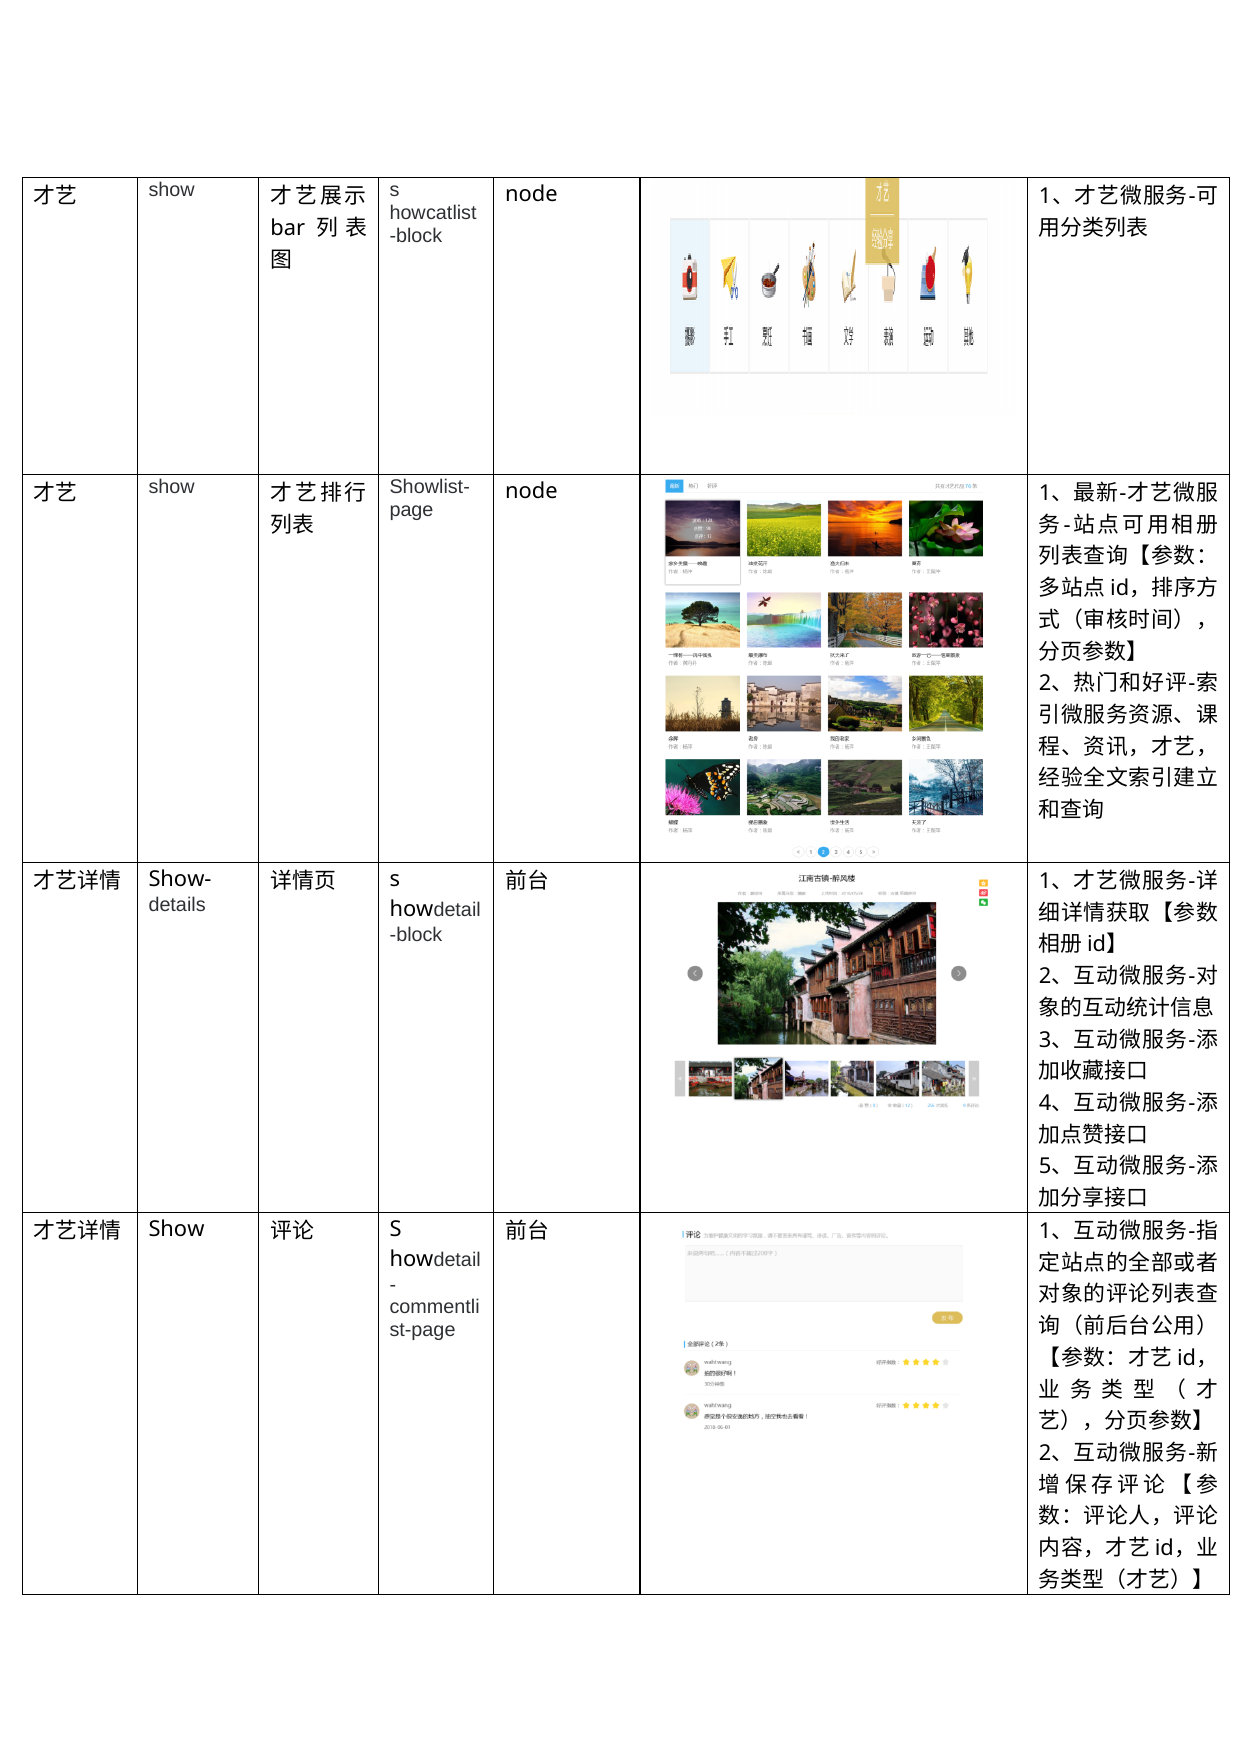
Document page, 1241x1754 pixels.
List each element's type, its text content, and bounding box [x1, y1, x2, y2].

table_cell Showlist-page [379, 475, 493, 862]
table_header [641, 178, 1027, 474]
table_cell 才艺排行列表 [259, 475, 378, 862]
table_cell [641, 475, 651, 862]
table_cell 才艺微服务-详细详情获取【参数相册id】 互动微服务-对象的互动统计信息 互动微服务-添加收藏接口 互动微服务-添加点赞接口 互动微服务-添加分享接口 [1028, 863, 1229, 1212]
table_header 才艺 [23, 178, 137, 474]
table_header 才艺展示bar列表图 [259, 178, 378, 474]
table_header show [138, 178, 258, 474]
table_cell Showdetail-commentlist-page [379, 1213, 493, 1593]
table_cell 才艺 [23, 475, 137, 862]
table_cell show [138, 475, 258, 862]
table_cell 互动微服务-指定站点的全部或者对象的评论列表查询（前后台公用）【参数：才艺id，业务类型（才艺），分页参数】 互动微服务-新增保存评论【参数：评论人，评论内容，才艺id，业务类型（才艺）】 [1028, 1213, 1229, 1593]
table_cell 前台 [494, 863, 639, 1212]
picture [651, 863, 1016, 1123]
picture [651, 1213, 1017, 1436]
table_cell node [494, 475, 639, 862]
table_cell 详情页 [259, 863, 378, 1212]
table_cell 才艺详情 [23, 863, 137, 1212]
table_header node [494, 178, 639, 474]
table_cell showdetail-block [379, 863, 493, 1212]
table_cell [1017, 475, 1027, 862]
table_cell 评论 [259, 1213, 378, 1593]
table_cell Show-details [138, 863, 258, 1212]
table_cell 才艺详情 [23, 1213, 137, 1593]
table_cell [641, 1213, 1027, 1593]
table_header showcatlist-block [379, 178, 493, 474]
picture [651, 475, 1017, 862]
table_cell 最新-才艺微服务-站点可用相册列表查询【参数：多站点id，排序方式（审核时间），分页参数】 热门和好评-索引微服务资源、课程、资讯，才艺，经验全文索引建立和查询 [1028, 475, 1229, 862]
table_header 1、才艺微服务-可用分类列表 [1028, 178, 1229, 474]
table_cell Show [138, 1213, 258, 1593]
table_cell 前台 [494, 1213, 639, 1593]
table_cell [641, 863, 1027, 1212]
picture [651, 178, 1016, 415]
